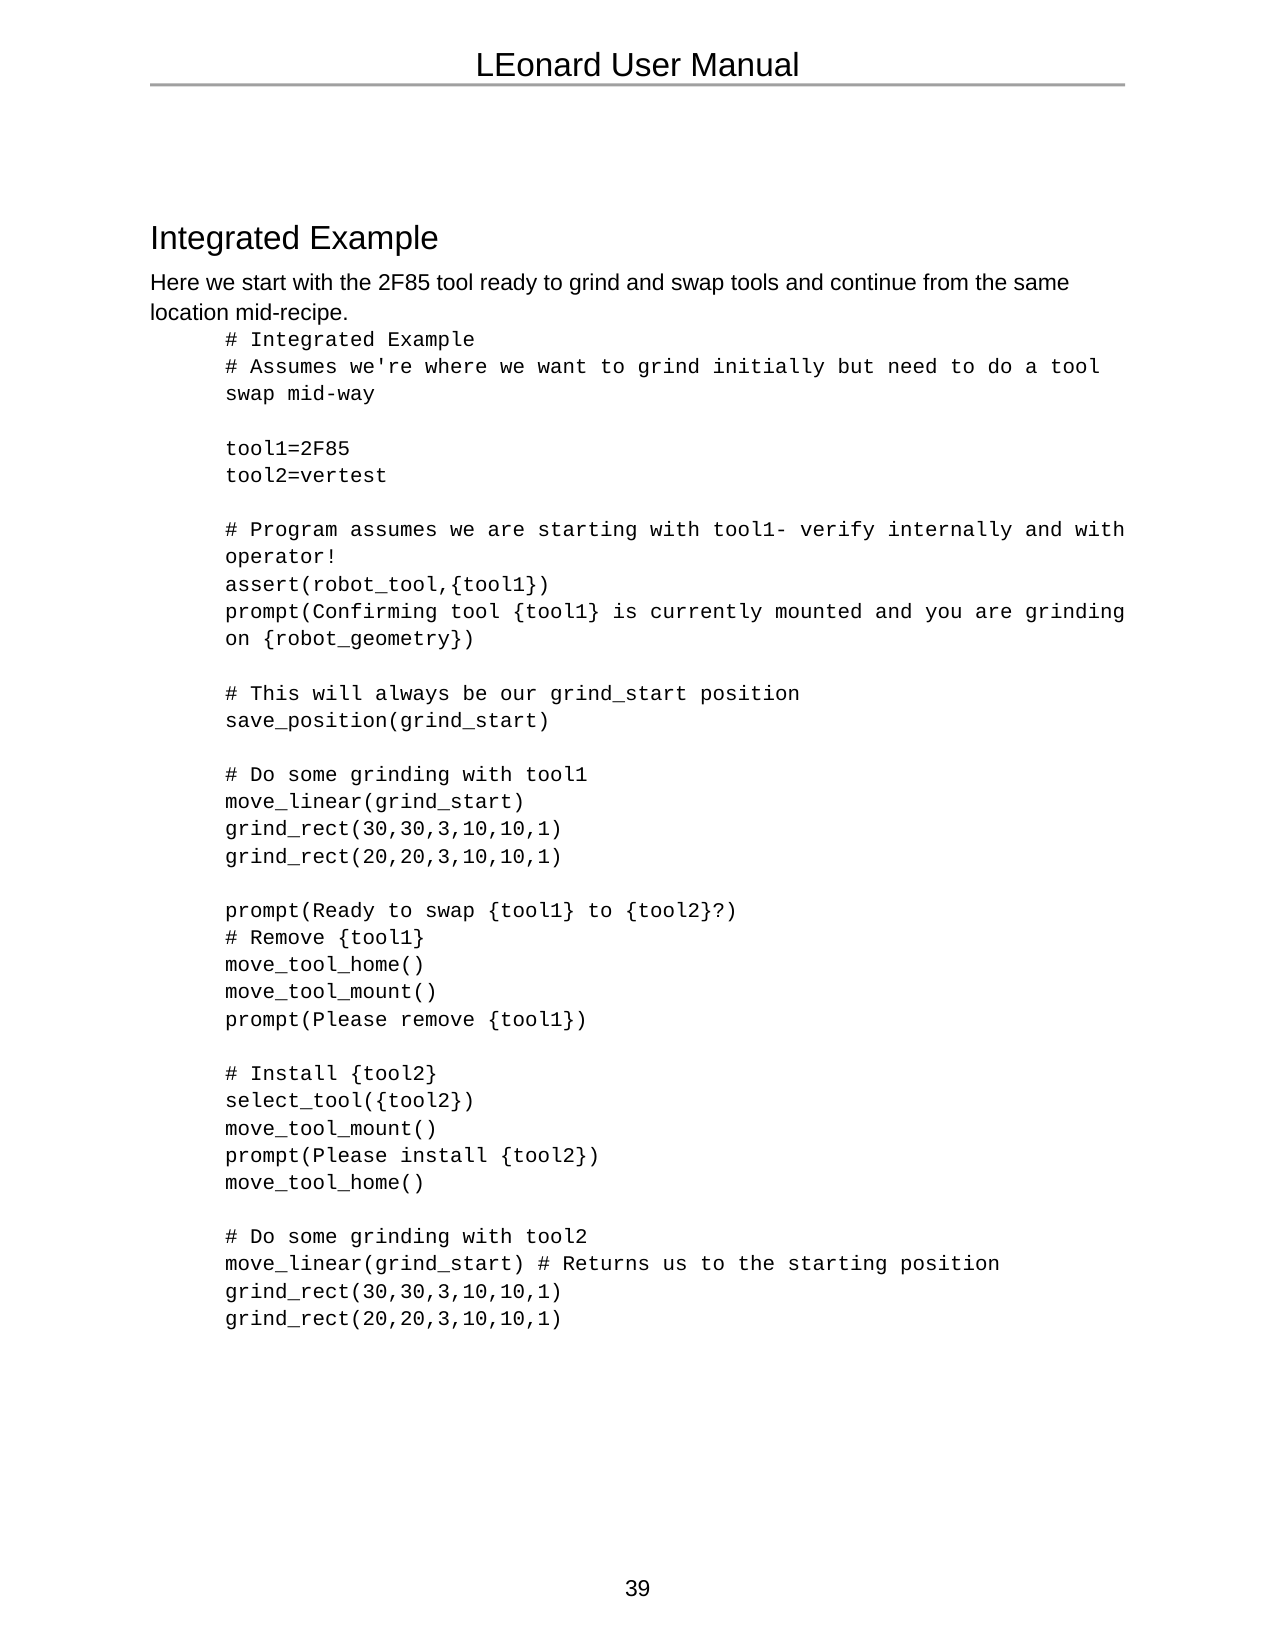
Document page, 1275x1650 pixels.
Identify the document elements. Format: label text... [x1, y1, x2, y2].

subtitle Integrated Example [150, 218, 1125, 256]
text # Do some grinding with tool1 [225, 764, 1125, 788]
text move_tool_mount() [225, 1117, 1125, 1141]
text move_tool_home() [225, 954, 1125, 978]
text tool2=vertest [225, 465, 1125, 489]
text # Program assumes we are starting with tool1- verify internally and with operator! [225, 519, 1125, 570]
text grind_rect(20,20,3,10,10,1) [225, 1308, 1125, 1331]
text move_tool_home() [225, 1172, 1125, 1196]
text # Integrated Example [225, 329, 1125, 353]
text prompt(Ready to swap {tool1} to {tool2}?) [225, 900, 1125, 924]
text save_position(grind_start) [225, 710, 1125, 733]
text move_tool_mount() [225, 982, 1125, 1005]
text assert(robot_tool,{tool1}) [225, 574, 1125, 597]
text # This will always be our grind_start position [225, 682, 1125, 706]
text grind_rect(30,30,3,10,10,1) [225, 1281, 1125, 1304]
text # Do some grinding with tool2 [225, 1226, 1125, 1250]
text move_linear(grind_start) # Returns us to the starting position [225, 1253, 1125, 1277]
text tool1=2F85 [225, 438, 1125, 461]
text select_tool({tool2}) [225, 1090, 1125, 1114]
text prompt(Please install {tool2}) [225, 1145, 1125, 1168]
text # Install {tool2} [225, 1063, 1125, 1087]
text move_linear(grind_start) [225, 791, 1125, 815]
text # Remove {tool1} [225, 927, 1125, 951]
text grind_rect(20,20,3,10,10,1) [225, 846, 1125, 869]
text # Assumes we're where we want to grind initially but need to do a tool swap mid-way [225, 356, 1125, 407]
text prompt(Please remove {tool1}) [225, 1009, 1125, 1032]
text Here we start with the 2F85 tool ready to grind and swap tools and continue from the same location mid-recipe. [150, 269, 1125, 325]
text prompt(Confirming tool {tool1} is currently mounted and you are grinding on {robot_geometry}) [225, 601, 1125, 652]
text grind_rect(30,30,3,10,10,1) [225, 818, 1125, 842]
